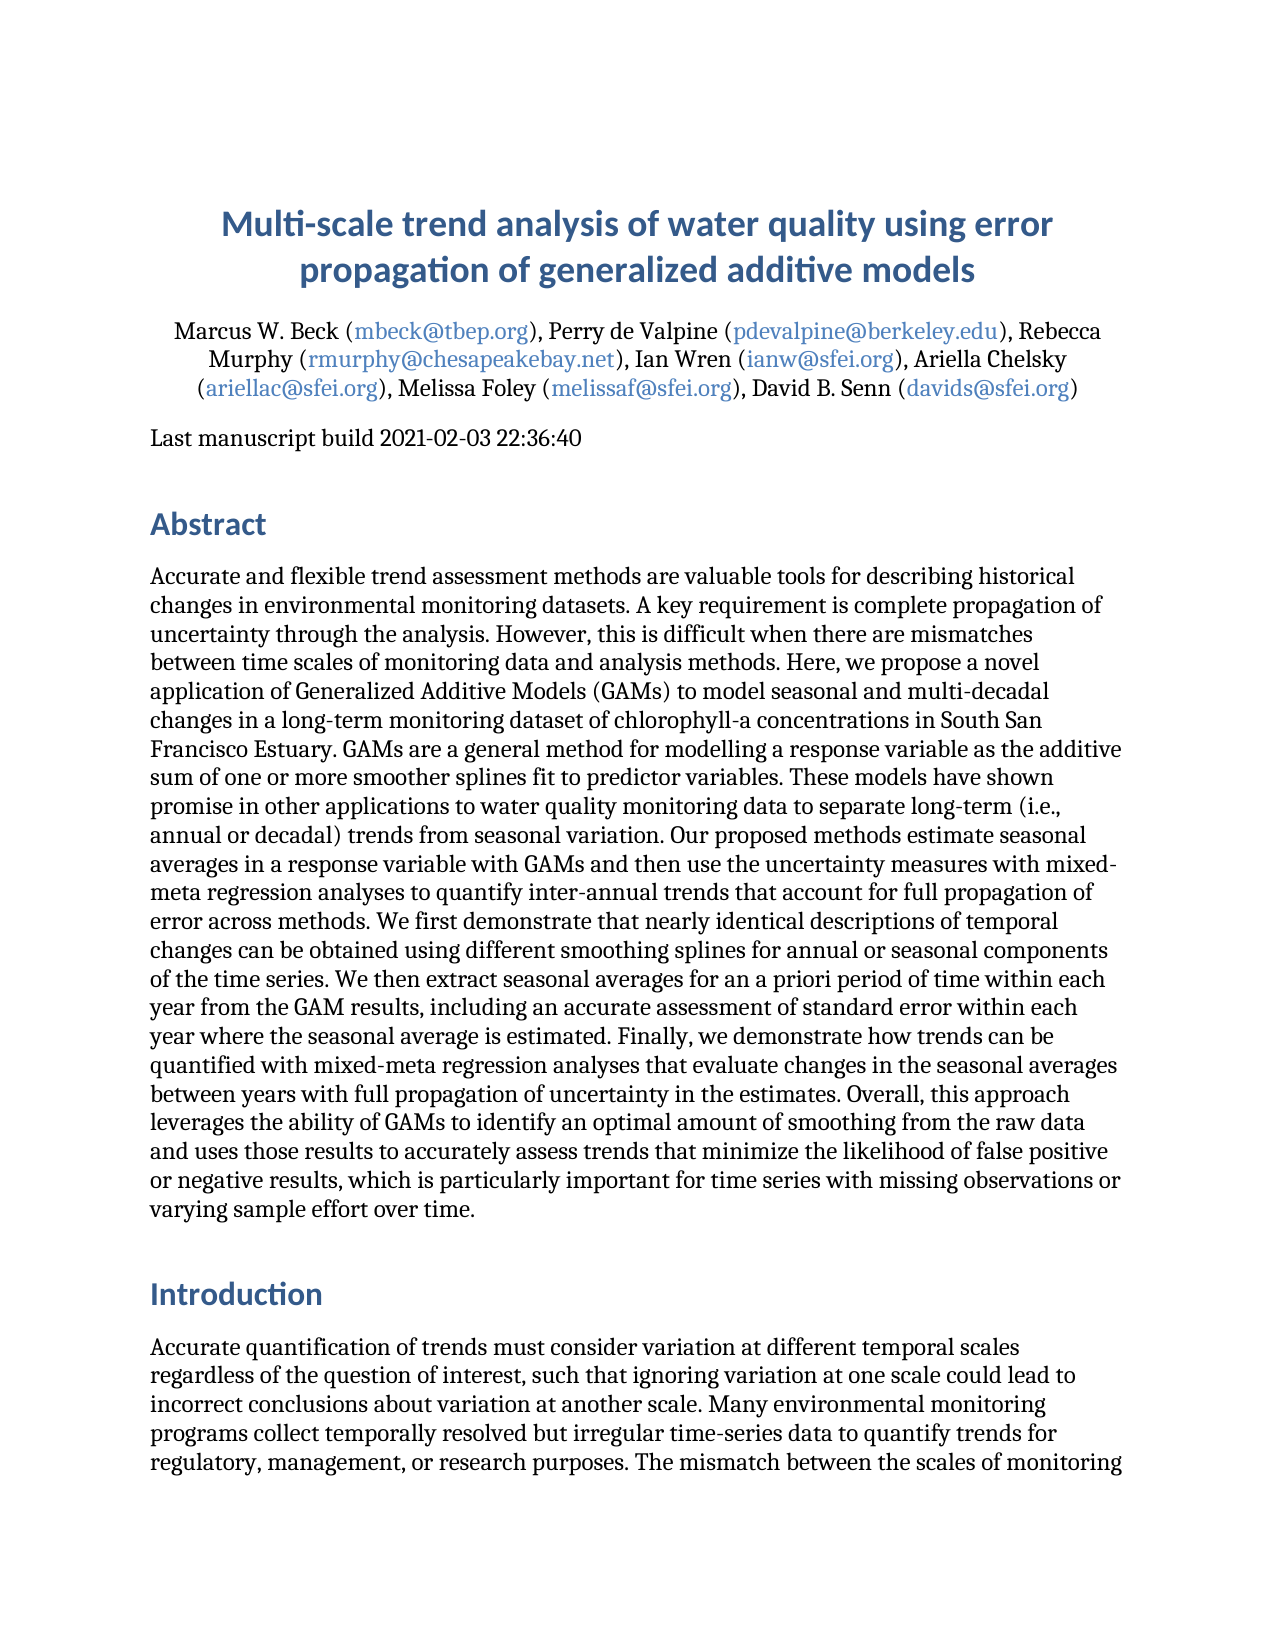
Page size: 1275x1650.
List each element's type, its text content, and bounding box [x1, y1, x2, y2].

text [150, 1333, 1125, 1476]
subtitle Abstract [150, 502, 1125, 543]
text Marcus W. Beck (mbeck@tbep.org), Perry de Valpine (pdevalpine@berkeley.edu), Rebecca Murphy (rmurphy@chesapeakebay.net), Ian Wren (ianw@sfei.org), Ariella Chelsky (ariellac@sfei.org), Melissa Foley (melissaf@sfei.org), David B. Senn (davids@sfei.org) [150, 317, 1125, 403]
title Multi-scale trend analysis of water quality using error propagation of generalized additive models [150, 200, 1125, 292]
subtitle Introduction [150, 1273, 1125, 1314]
text Accurate and flexible trend assessment methods are valuable tools for describing historical changes in environmental monitoring datasets. A key requirement is complete propagation of uncertainty through the analysis. However, this is difficult when there are mismatches between time scales of monitoring data and analysis methods. Here, we propose a novel application of Generalized Additive Models (GAMs) to model seasonal and multi-decadal changes in a long-term monitoring dataset of chlorophyll-a concentrations in South San Francisco Estuary. GAMs are a general method for modelling a response variable as the additive sum of one or more smoother splines fit to predictor variables. These models have shown promise in other applications to water quality monitoring data to separate long-term (i.e., annual or decadal) trends from seasonal variation. Our proposed methods estimate seasonal averages in a response variable with GAMs and then use the uncertainty measures with mixed-meta regression analyses to quantify inter-annual trends that account for full propagation of error across methods. We first demonstrate that nearly identical descriptions of temporal changes can be obtained using different smoothing splines for annual or seasonal components of the time series. We then extract seasonal averages for an a priori period of time within each year from the GAM results, including an accurate assessment of standard error within each year where the seasonal average is estimated. Finally, we demonstrate how trends can be quantified with mixed-meta regression analyses that evaluate changes in the seasonal averages between years with full propagation of uncertainty in the estimates. Overall, this approach leverages the ability of GAMs to identify an optimal amount of smoothing from the raw data and uses those results to accurately assess trends that minimize the likelihood of false positive or negative results, which is particularly important for time series with missing observations or varying sample effort over time. [150, 562, 1125, 1223]
text Last manuscript build 2021-02-03 22:36:40 [150, 424, 1125, 452]
